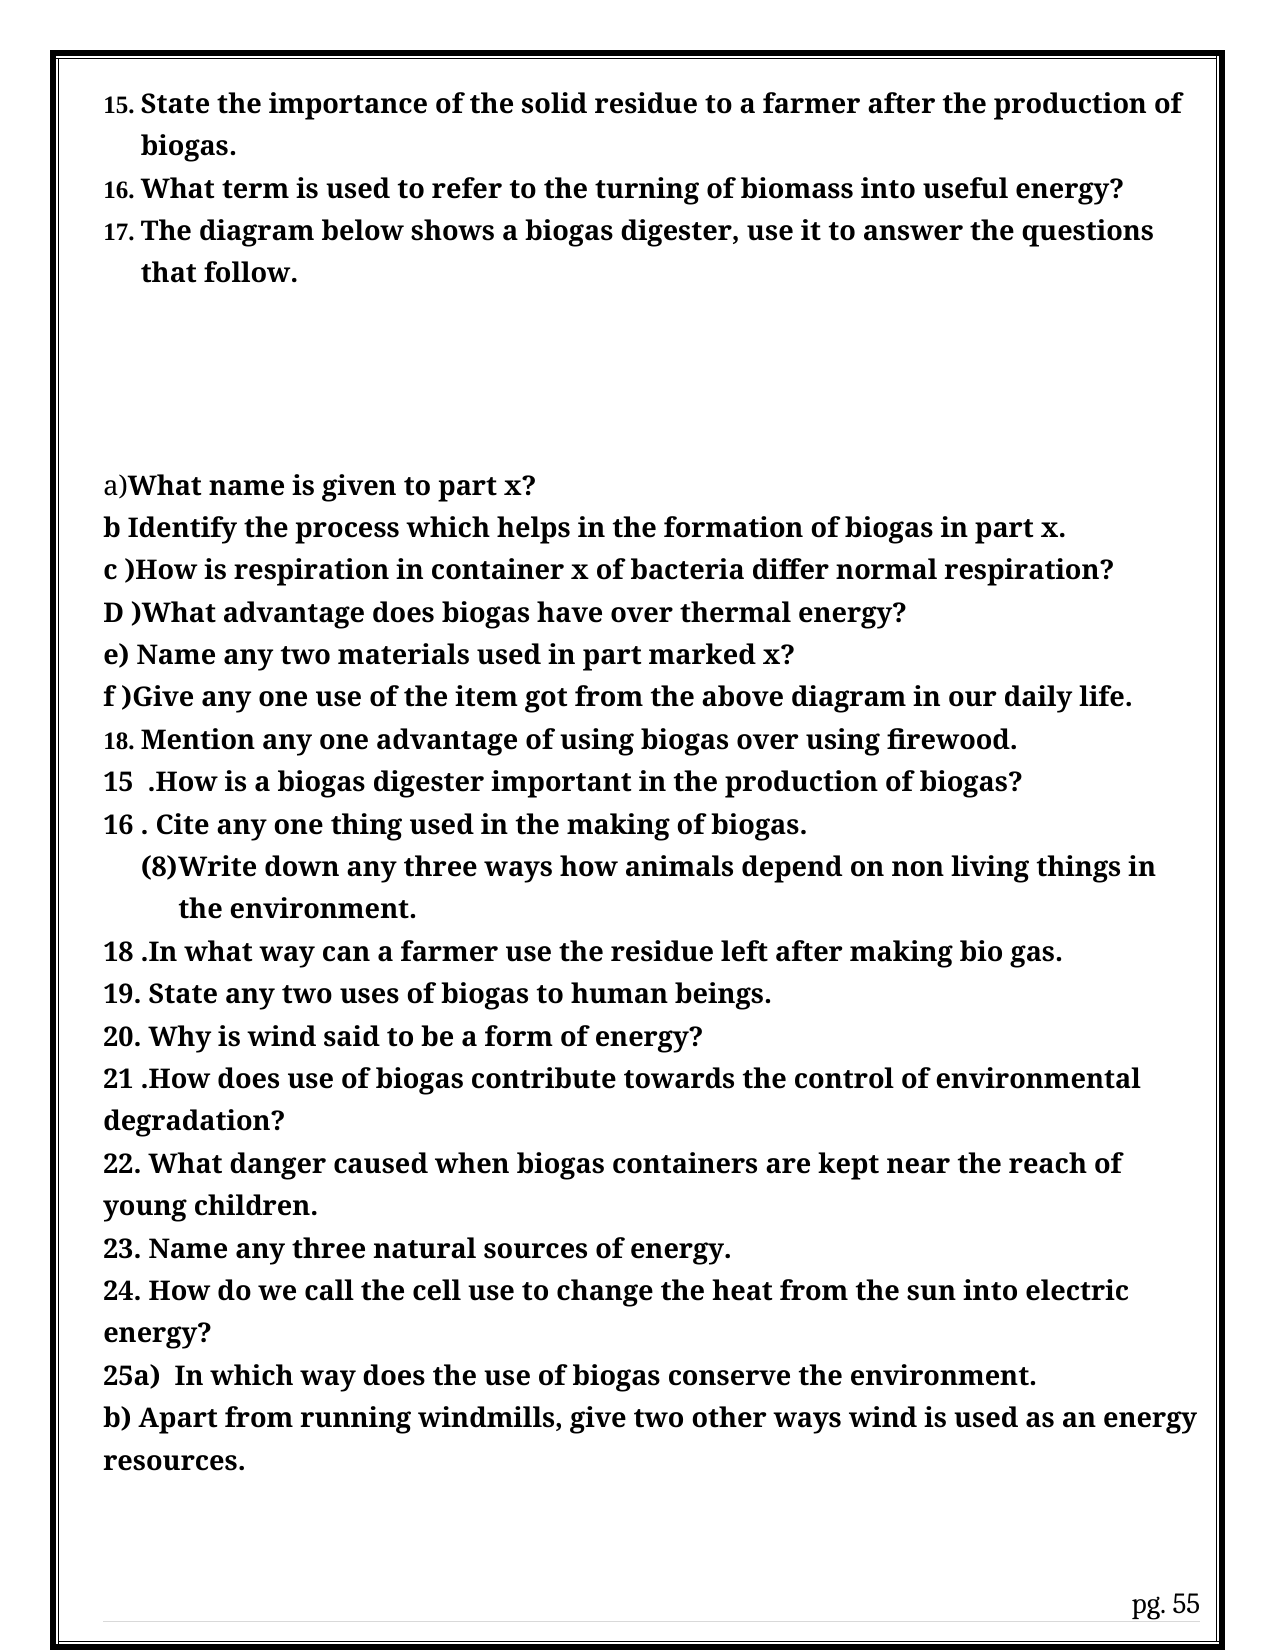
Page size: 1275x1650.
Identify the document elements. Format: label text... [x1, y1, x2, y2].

text 25a) In which way does the use of biogas conserve the environment. [103, 1356, 1200, 1393]
text 23. Name any three natural sources of energy. [103, 1229, 1200, 1266]
list Write down any three ways how animals depend on non living things in the environment. [141, 847, 1200, 927]
text D )What advantage does biogas have over thermal energy? [103, 593, 1200, 630]
text 18 .In what way can a farmer use the residue left after making bio gas. [103, 932, 1200, 969]
list What term is used to refer to the turning of biomass into useful energy? [103, 169, 1200, 206]
text 19. State any two uses of biogas to human beings. [103, 975, 1200, 1012]
text f )Give any one use of the item got from the above diagram in our daily life. [103, 678, 1200, 715]
text 20. Why is wind said to be a form of energy? [103, 1017, 1200, 1054]
text 21 .How does use of biogas contribute towards the control of environmental degradation? [103, 1059, 1200, 1139]
text e) Name any two materials used in part marked x? [103, 636, 1200, 672]
text c )How is respiration in container x of bacteria differ normal respiration? [103, 551, 1200, 588]
text a)What name is given to part x? [103, 466, 1200, 503]
text 15 .How is a biogas digester important in the production of biogas? [103, 763, 1200, 799]
list The diagram below shows a biogas digester, use it to answer the questions that follow. [103, 212, 1200, 291]
text 16 . Cite any one thing used in the making of biogas. [103, 805, 1200, 842]
text 24. How do we call the cell use to change the heat from the sun into electric energy? [103, 1271, 1200, 1351]
text b Identify the process which helps in the formation of biogas in part x. [103, 508, 1200, 545]
text b) Apart from running windmills, give two other ways wind is used as an energy resources. [103, 1399, 1200, 1478]
text 22. What danger caused when biogas containers are kept near the reach of young children. [103, 1144, 1200, 1223]
list Mention any one advantage of using biogas over using firewood. [103, 720, 1200, 757]
list State the importance of the solid residue to a farmer after the production of biogas. [103, 84, 1200, 164]
